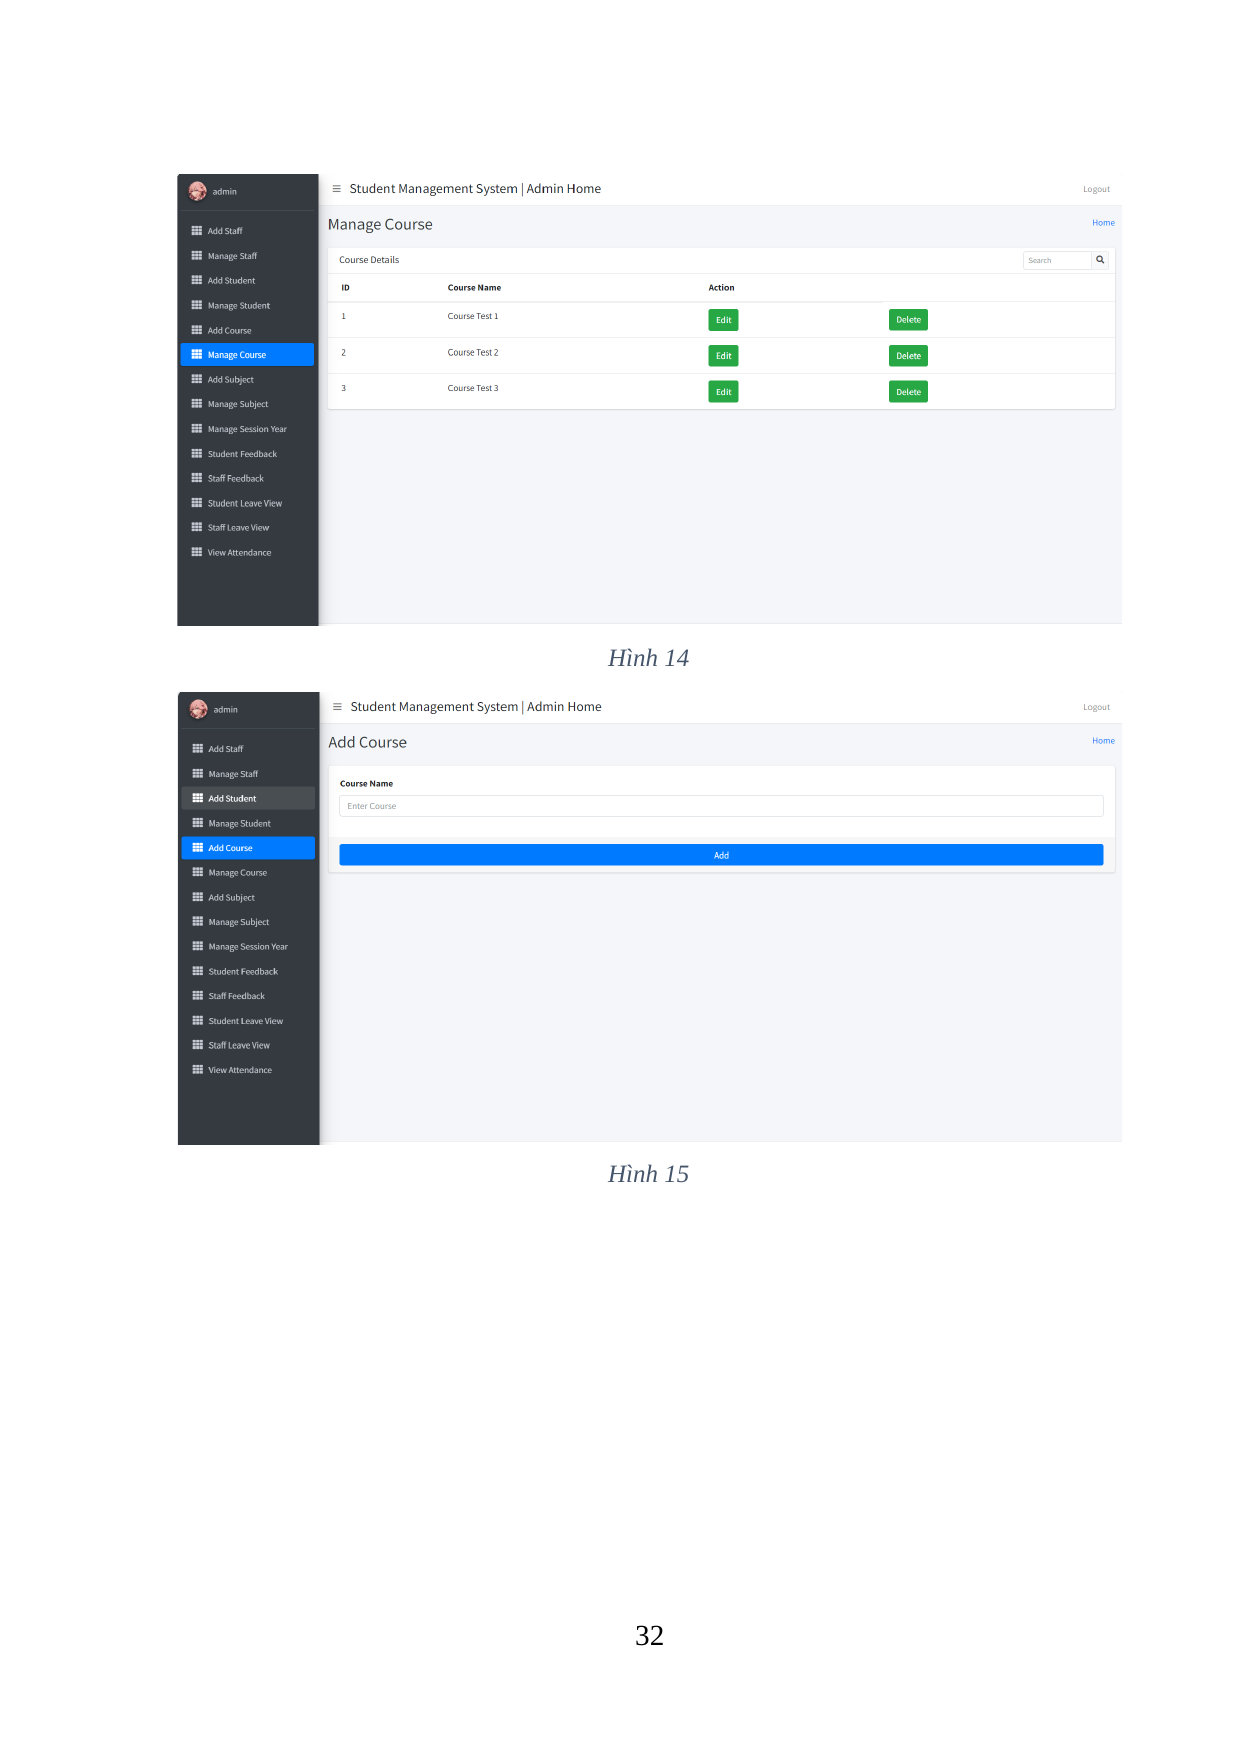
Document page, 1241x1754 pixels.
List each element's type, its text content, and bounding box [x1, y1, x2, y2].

picture [177, 174, 1123, 626]
text Hình 15 [177, 1159, 1122, 1188]
text Hình 14 [177, 643, 1122, 671]
picture [177, 692, 1123, 1145]
